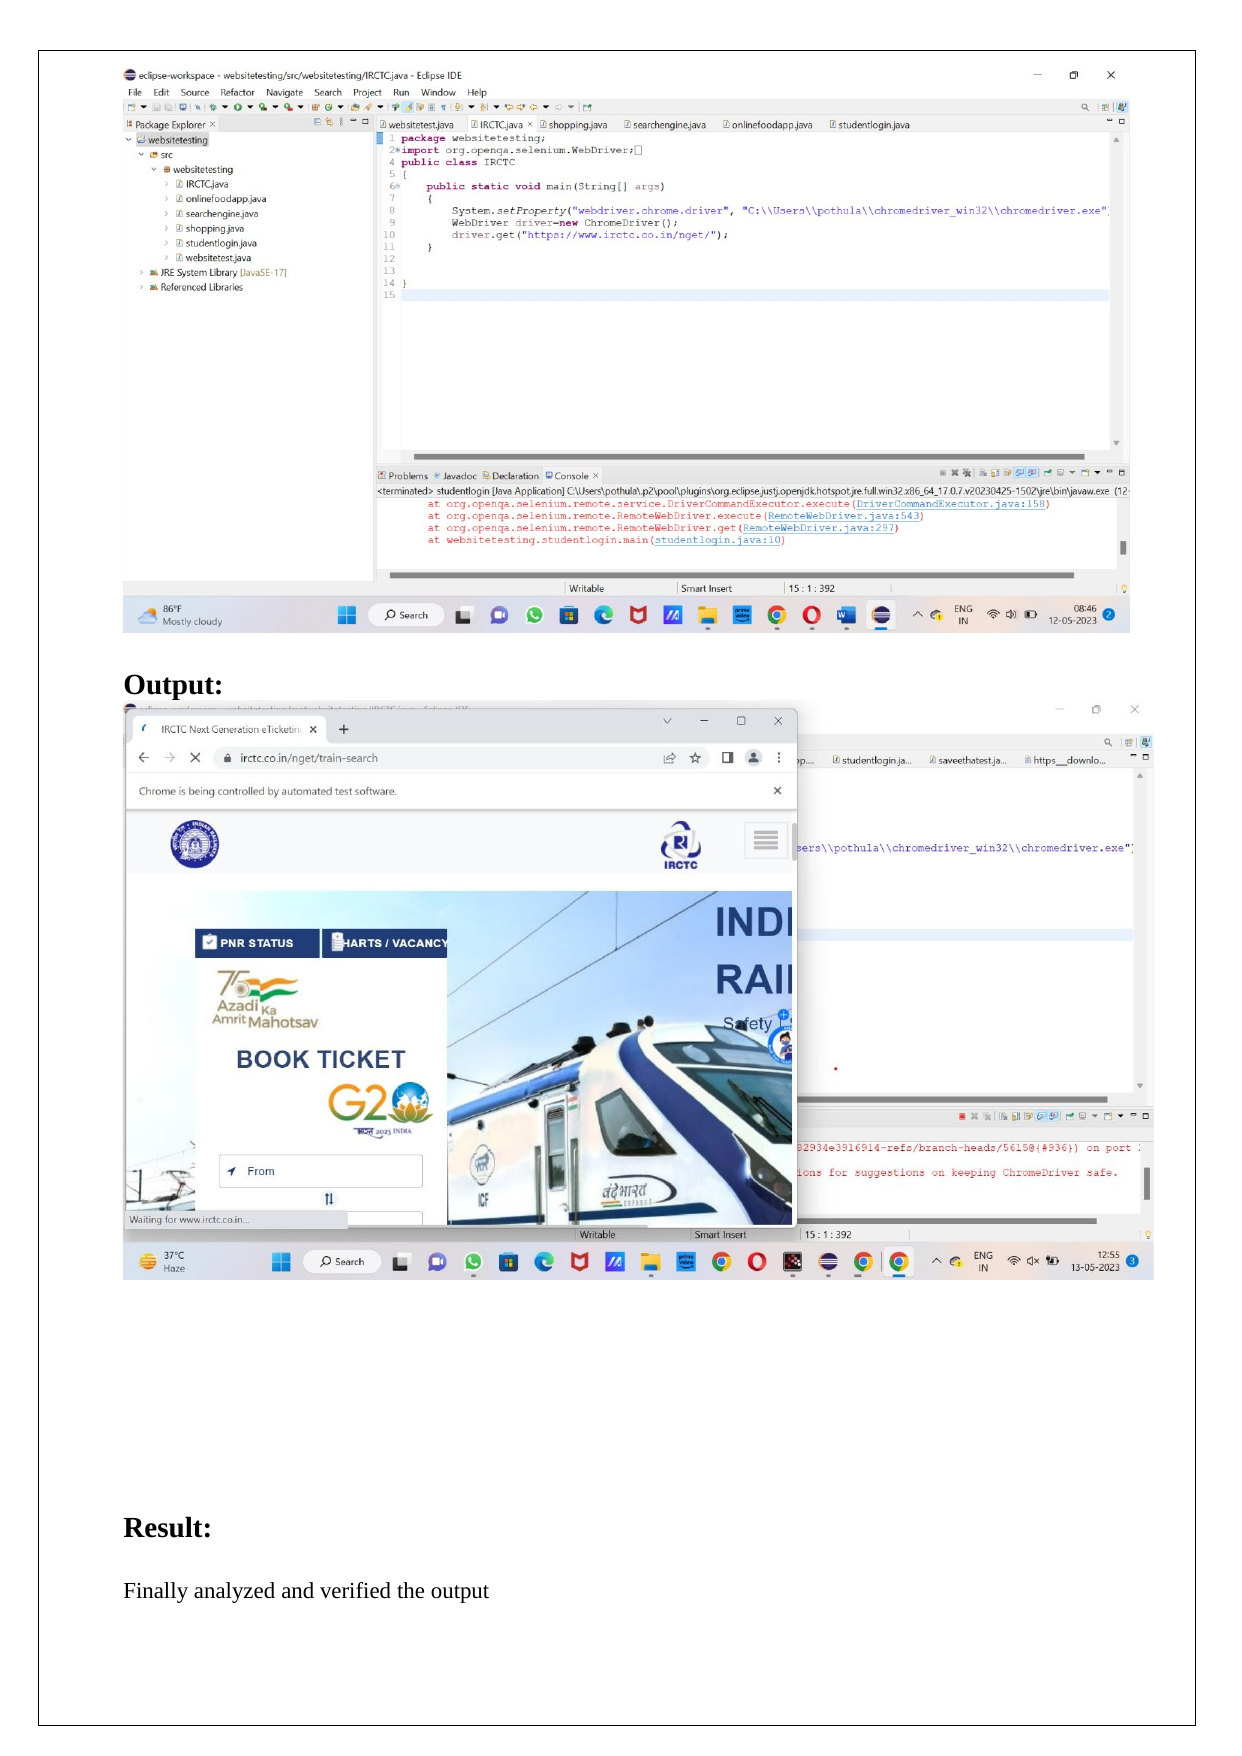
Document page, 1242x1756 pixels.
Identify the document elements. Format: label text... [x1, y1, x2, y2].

text Finally analyzed and verified the output [123, 1577, 1195, 1603]
picture [122, 68, 1130, 633]
text Result: [123, 1510, 1195, 1544]
picture [122, 700, 1154, 1280]
subtitle Output: [123, 667, 1195, 700]
